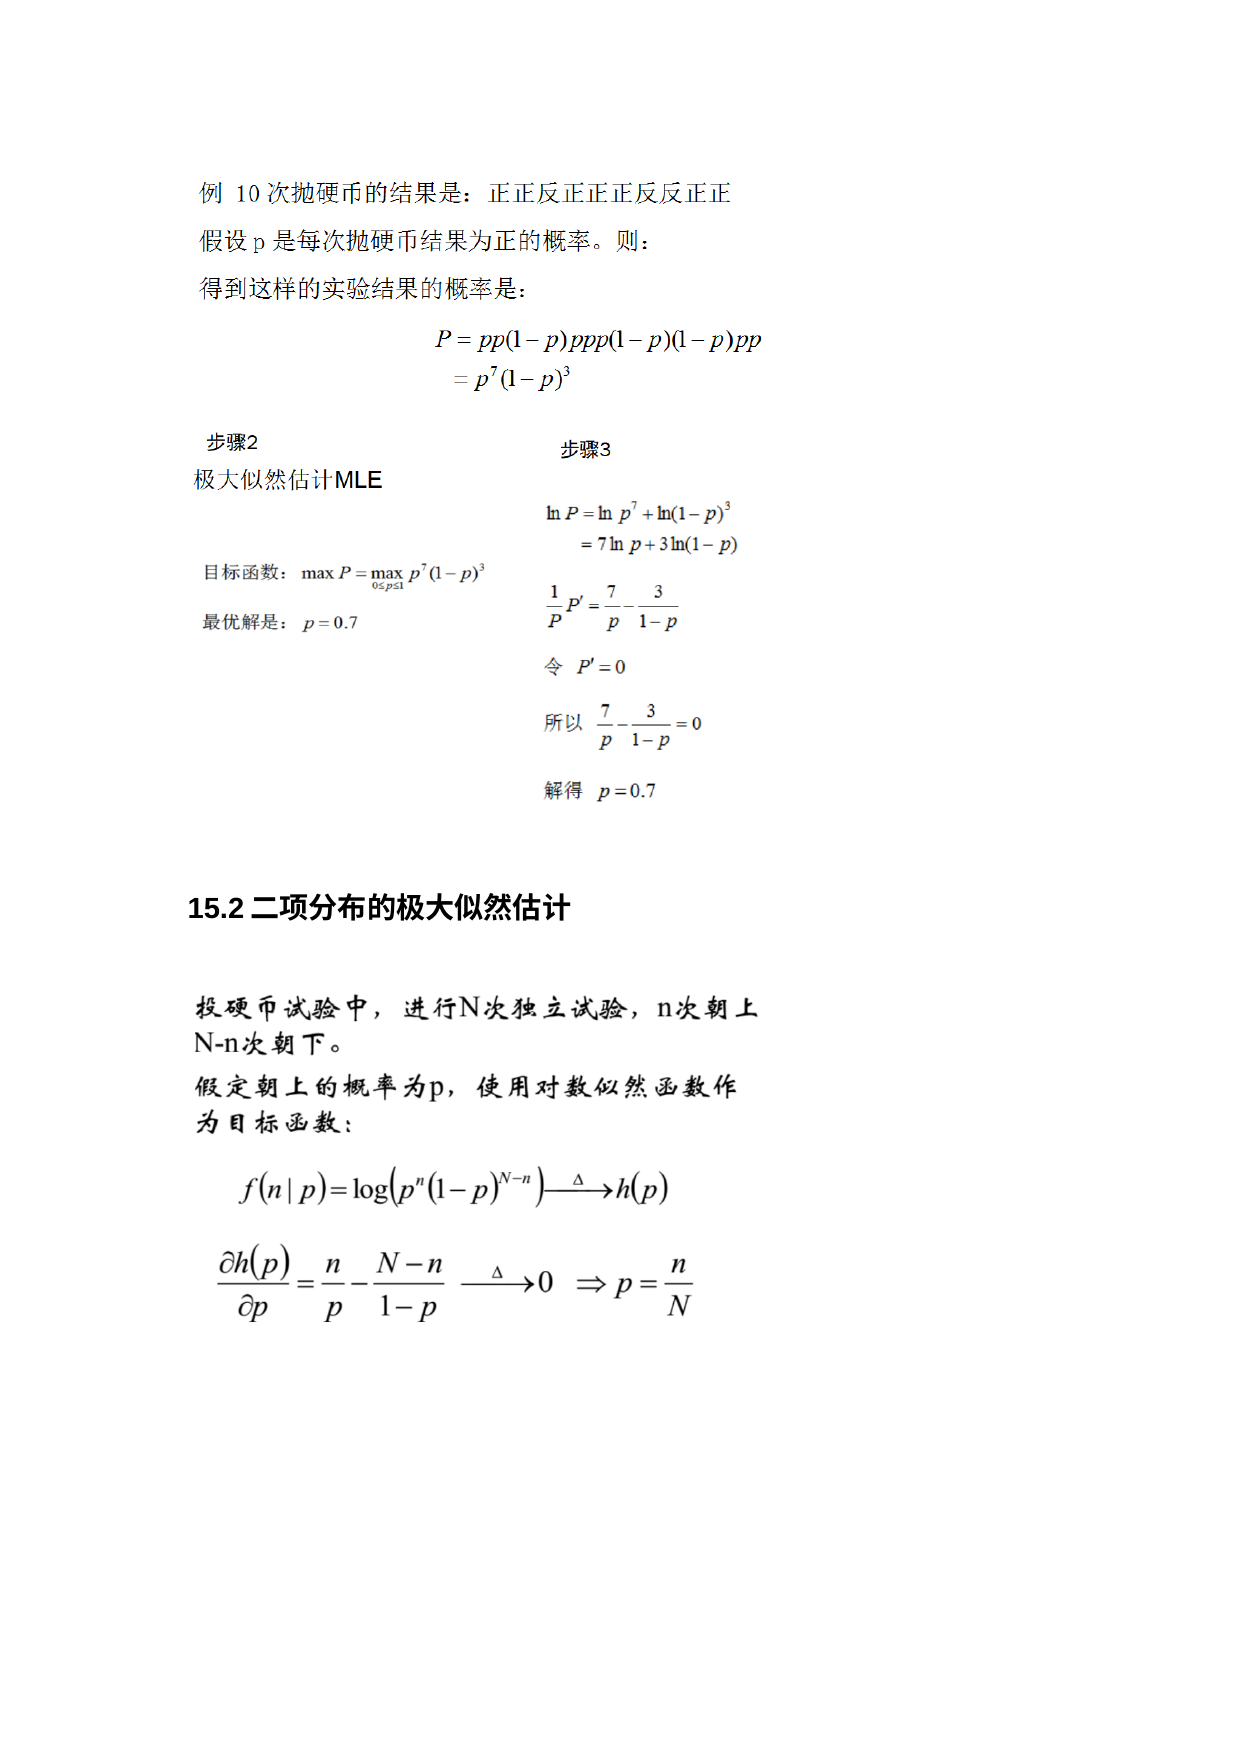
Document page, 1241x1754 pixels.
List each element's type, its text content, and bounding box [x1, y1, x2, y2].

picture [187, 162, 779, 406]
picture [187, 992, 763, 1332]
picture [187, 422, 794, 822]
subtitle 15.2二项分布的极大似然估计 [187, 874, 1053, 939]
